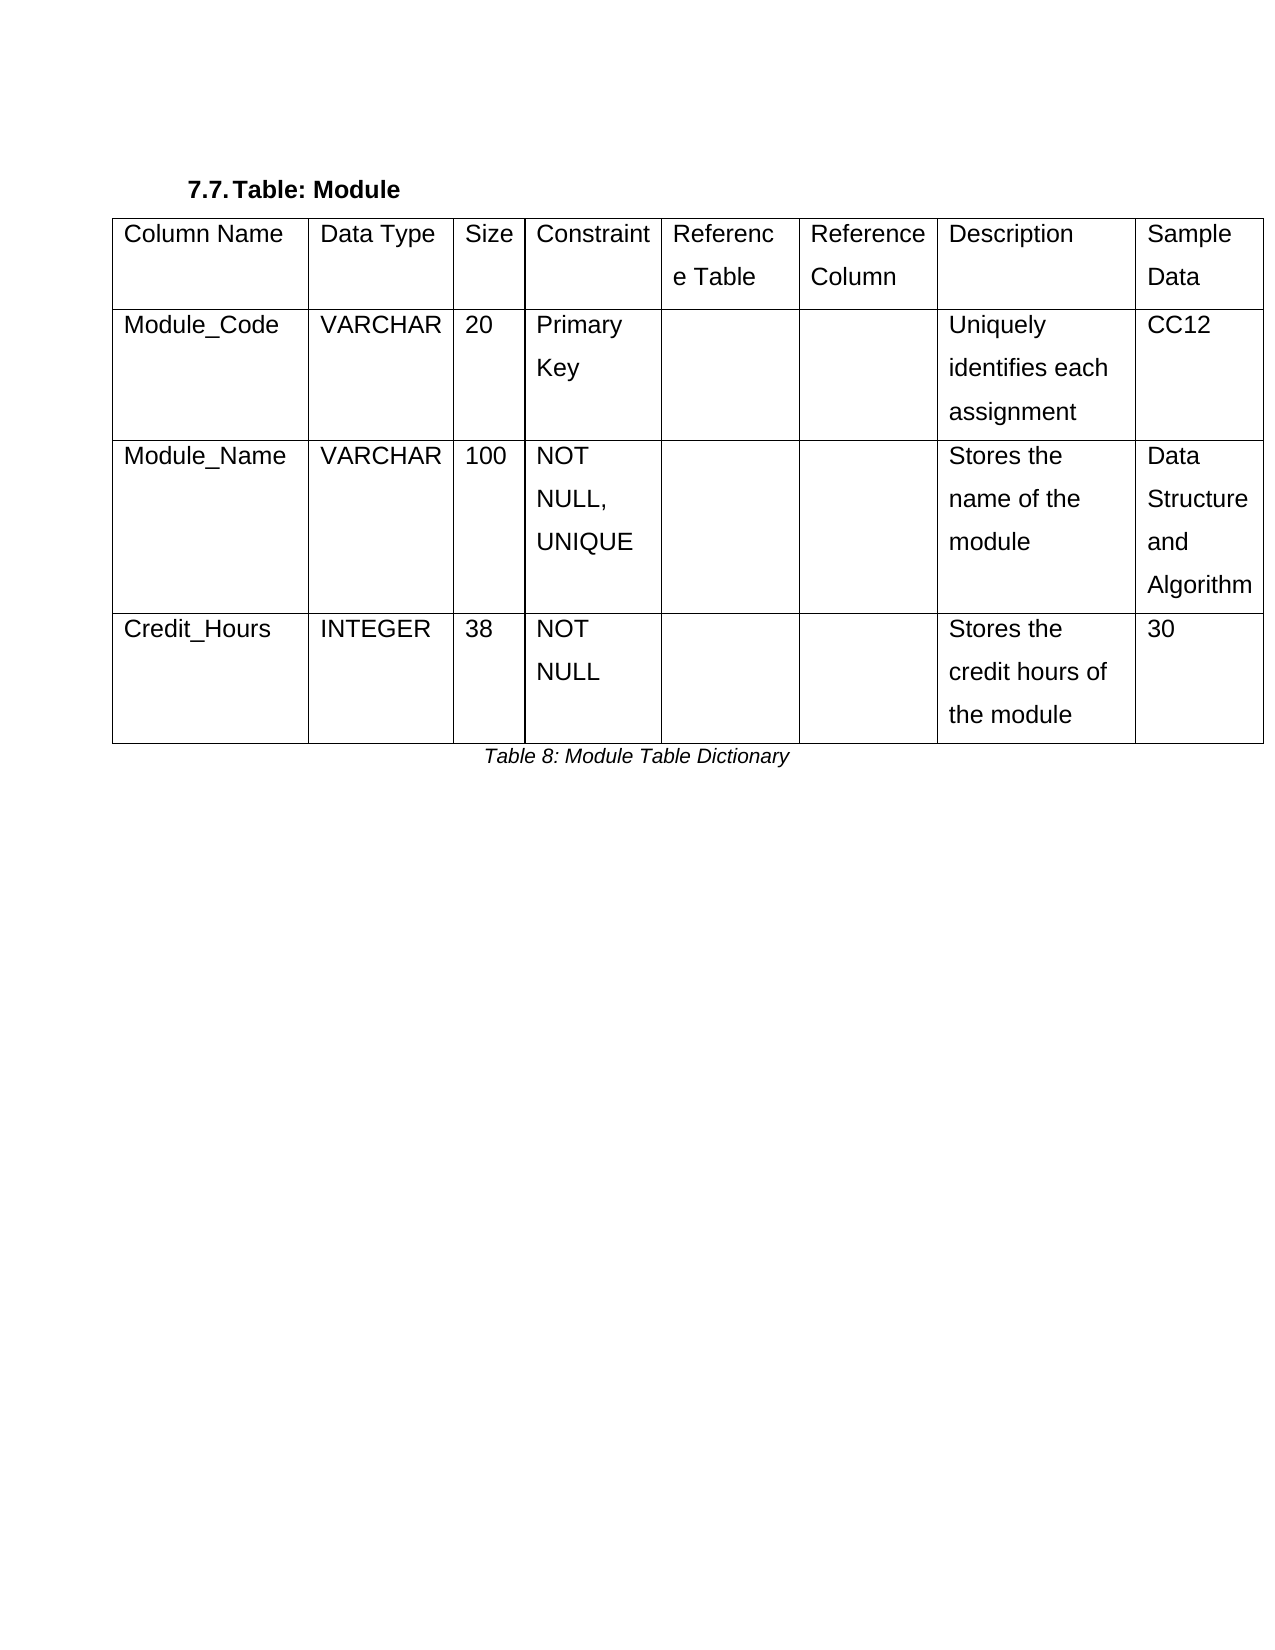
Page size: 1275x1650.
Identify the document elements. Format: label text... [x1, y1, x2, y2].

table_cell Module_Name [113, 441, 308, 613]
subtitle Table: Module [187, 175, 1125, 204]
table_header Constraint [526, 219, 661, 309]
table_cell 30 [1136, 614, 1263, 743]
table_cell [800, 310, 937, 439]
text Table 8: Module Table Dictionary [150, 744, 1125, 768]
table_cell NOT NULL, UNIQUE [526, 441, 661, 613]
table_cell [800, 614, 937, 743]
table_cell [662, 441, 799, 613]
table_cell Data Structure and Algorithm [1136, 441, 1263, 613]
table_cell INTEGER [309, 614, 453, 743]
table_header Sample Data [1136, 219, 1263, 309]
table_header Column Name [113, 219, 308, 309]
table_header Data Type [309, 219, 453, 309]
table_cell 20 [454, 310, 524, 439]
table_header Size [454, 219, 524, 309]
table_cell Stores the credit hours of the module [938, 614, 1135, 743]
table_cell VARCHAR [309, 441, 453, 613]
table_cell 38 [454, 614, 524, 743]
table_cell Stores the name of the module [938, 441, 1135, 613]
table_cell CC12 [1136, 310, 1263, 439]
table_cell 100 [454, 441, 524, 613]
table_cell Uniquely identifies each assignment [938, 310, 1135, 439]
table_cell [662, 310, 799, 439]
table_cell NOT NULL [526, 614, 661, 743]
table_header Description [938, 219, 1135, 309]
table_cell Module_Code [113, 310, 308, 439]
table_cell [662, 614, 799, 743]
table_cell VARCHAR [309, 310, 453, 439]
table_cell Primary Key [526, 310, 661, 439]
table_cell [800, 441, 937, 613]
table_cell Credit_Hours [113, 614, 308, 743]
table_header Reference Column [800, 219, 937, 309]
table_header Reference Table [662, 219, 799, 309]
